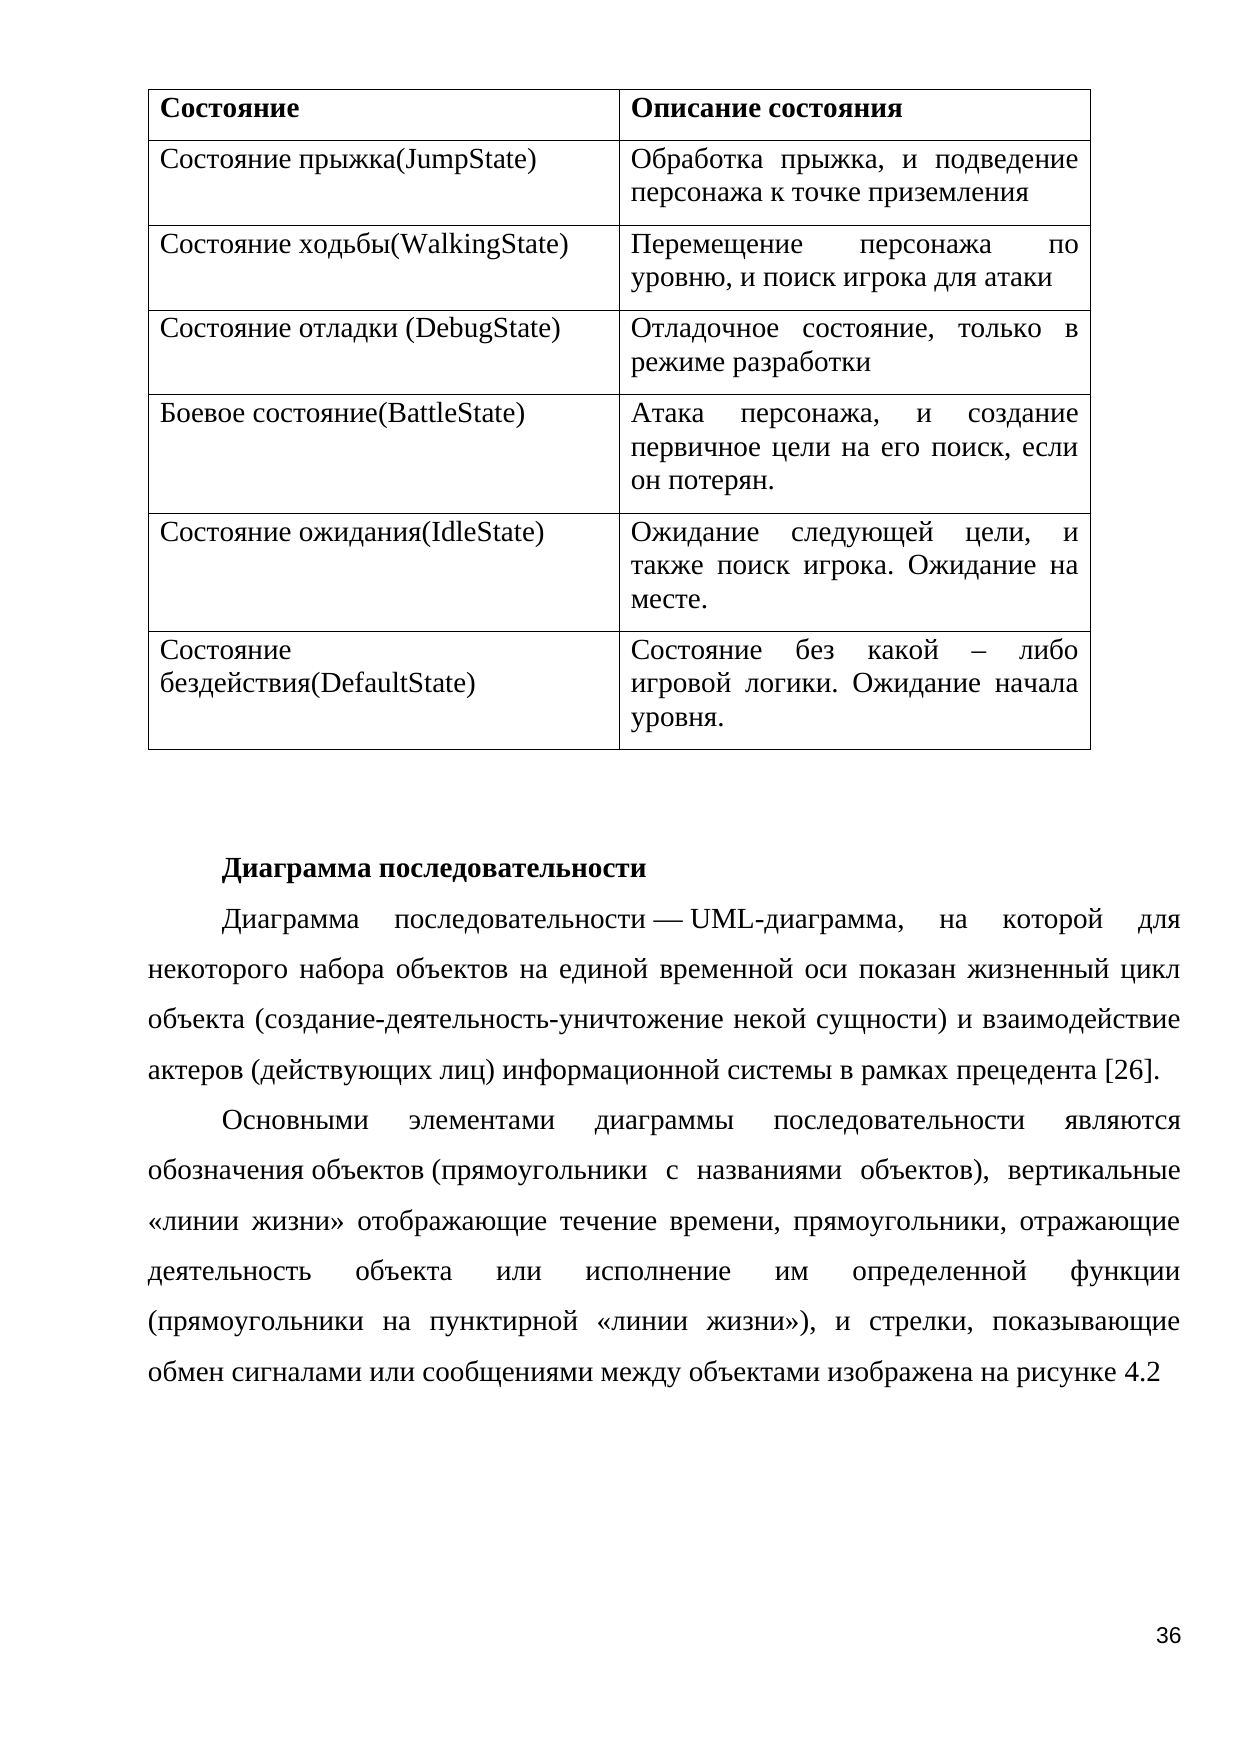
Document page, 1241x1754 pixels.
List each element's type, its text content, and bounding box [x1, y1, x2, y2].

table_cell Состояние ожидания(IdleState) [149, 514, 619, 631]
text Основными элементами диаграммы последовательности являются обозначения объектов (прямоугольники с названиями объектов), вертикальные «линии жизни» отображающие течение времени, прямоугольники, отражающие деятельность объекта или исполнение им определенной функции (прямоугольники на пунктирной «линии жизни»), и стрелки, показывающие обмен сигналами или сообщениями между объектами изображена на рисунке 4.2 [148, 1102, 1181, 1387]
text Диаграмма последовательности [148, 851, 1181, 884]
table_cell Обработка прыжка, и подведение персонажа к точке приземления [620, 141, 1090, 225]
table_cell Атака персонажа, и создание первичное цели на его поиск, если он потерян. [620, 395, 1090, 513]
table_cell Состояние прыжка(JumpState) [149, 141, 619, 225]
table_cell Состояние ходьбы(WalkingState) [149, 226, 619, 309]
table_cell Состояние без какой – либо игровой логики. Ожидание начала уровня. [620, 632, 1090, 749]
table_cell Ожидание следующей цели, и также поиск игрока. Ожидание на месте. [620, 514, 1090, 631]
table_cell Состояние бездействия(DefaultState) [149, 632, 619, 749]
table_header Состояние [149, 90, 619, 140]
text Диаграмма последовательности — UML-диаграмма, на которой для некоторого набора объектов на единой временной оси показан жизненный цикл объекта (создание-деятельность-уничтожение некой сущности) и взаимодействие актеров (действующих лиц) информационной системы в рамках прецедента [26]. [148, 901, 1181, 1085]
table_cell Отладочное состояние, только в режиме разработки [620, 311, 1090, 394]
table_header Описание состояния [620, 90, 1090, 140]
table_cell Перемещение персонажа по уровню, и поиск игрока для атаки [620, 226, 1090, 309]
table_cell Боевое состояние(BattleState) [149, 395, 619, 513]
table_cell Состояние отладки (DebugState) [149, 311, 619, 394]
